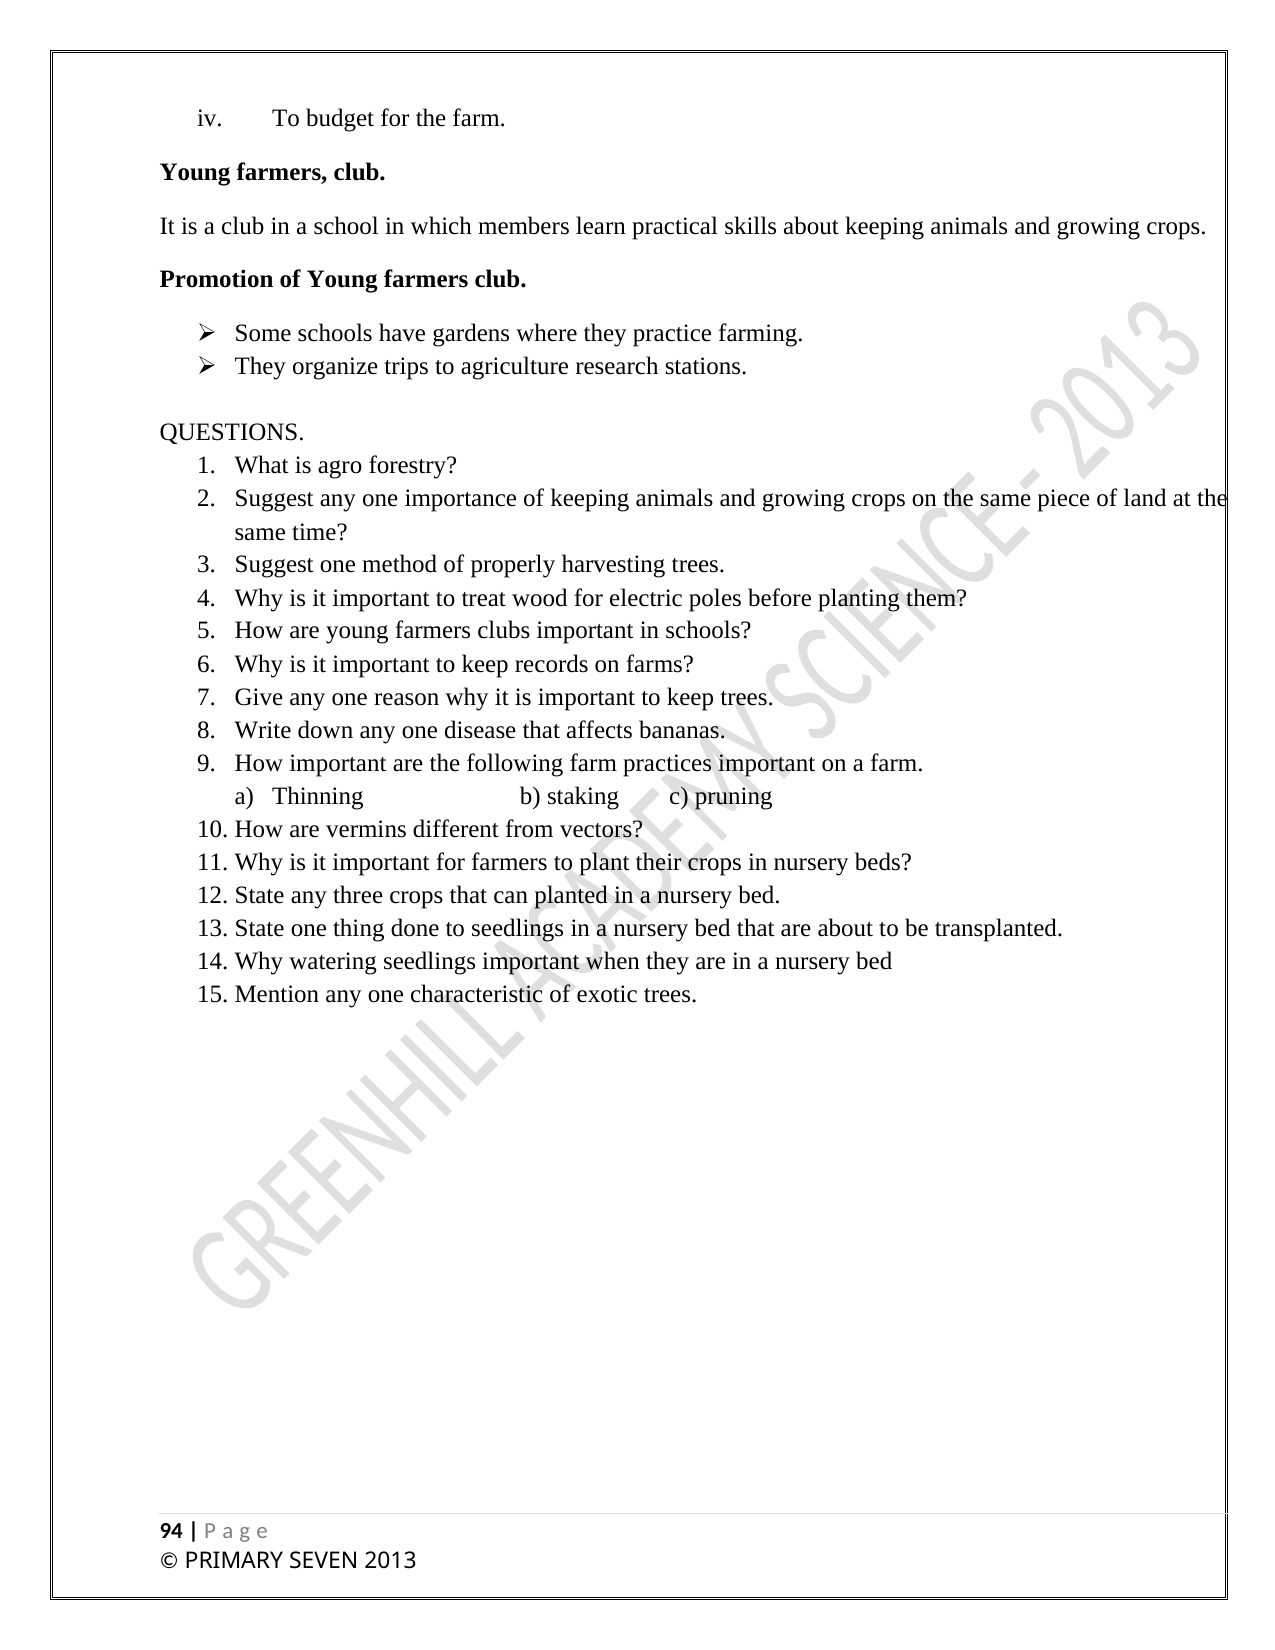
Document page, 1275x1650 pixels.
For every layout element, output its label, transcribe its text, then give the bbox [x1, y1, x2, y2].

text Young farmers, club. [159, 157, 1225, 186]
text QUESTIONS. [159, 417, 1225, 446]
list Suggest one method of properly harvesting trees. [197, 549, 1225, 578]
list Why is it important for farmers to plant their crops in nursery beds? [197, 847, 1225, 876]
list What is agro forestry? [197, 451, 1225, 479]
list Suggest any one importance of keeping animals and growing crops on the same piece of land at the same time? [197, 483, 1225, 545]
list To budget for the farm. [197, 103, 1225, 132]
list Write down any one disease that affects bananas. [197, 715, 1225, 743]
list Why is it important to keep records on farms? [197, 649, 1225, 677]
list Mention any one characteristic of exotic trees. [197, 979, 1225, 1008]
list How are young farmers clubs important in schools? [197, 616, 1225, 644]
list State one thing done to seedlings in a nursery bed that are about to be transplanted. [197, 913, 1225, 942]
text It is a club in a school in which members learn practical skills about keeping animals and growing crops. [159, 211, 1225, 239]
text Promotion of Young farmers club. [159, 264, 1225, 293]
list How are vermins different from vectors? [197, 814, 1225, 842]
list They organize trips to agriculture research stations. [197, 351, 1225, 380]
list Some schools have gardens where they practice farming. [197, 318, 1225, 347]
list Why is it important to treat wood for electric poles before planting them? [197, 583, 1225, 611]
list Why watering seedlings important when they are in a nursery bed [197, 946, 1225, 974]
list Thinning b) staking c) pruning [234, 781, 1225, 809]
list State any three crops that can planted in a nursery bed. [197, 880, 1225, 908]
list How important are the following farm practices important on a farm. [197, 748, 1225, 776]
list Give any one reason why it is important to keep trees. [197, 682, 1225, 710]
